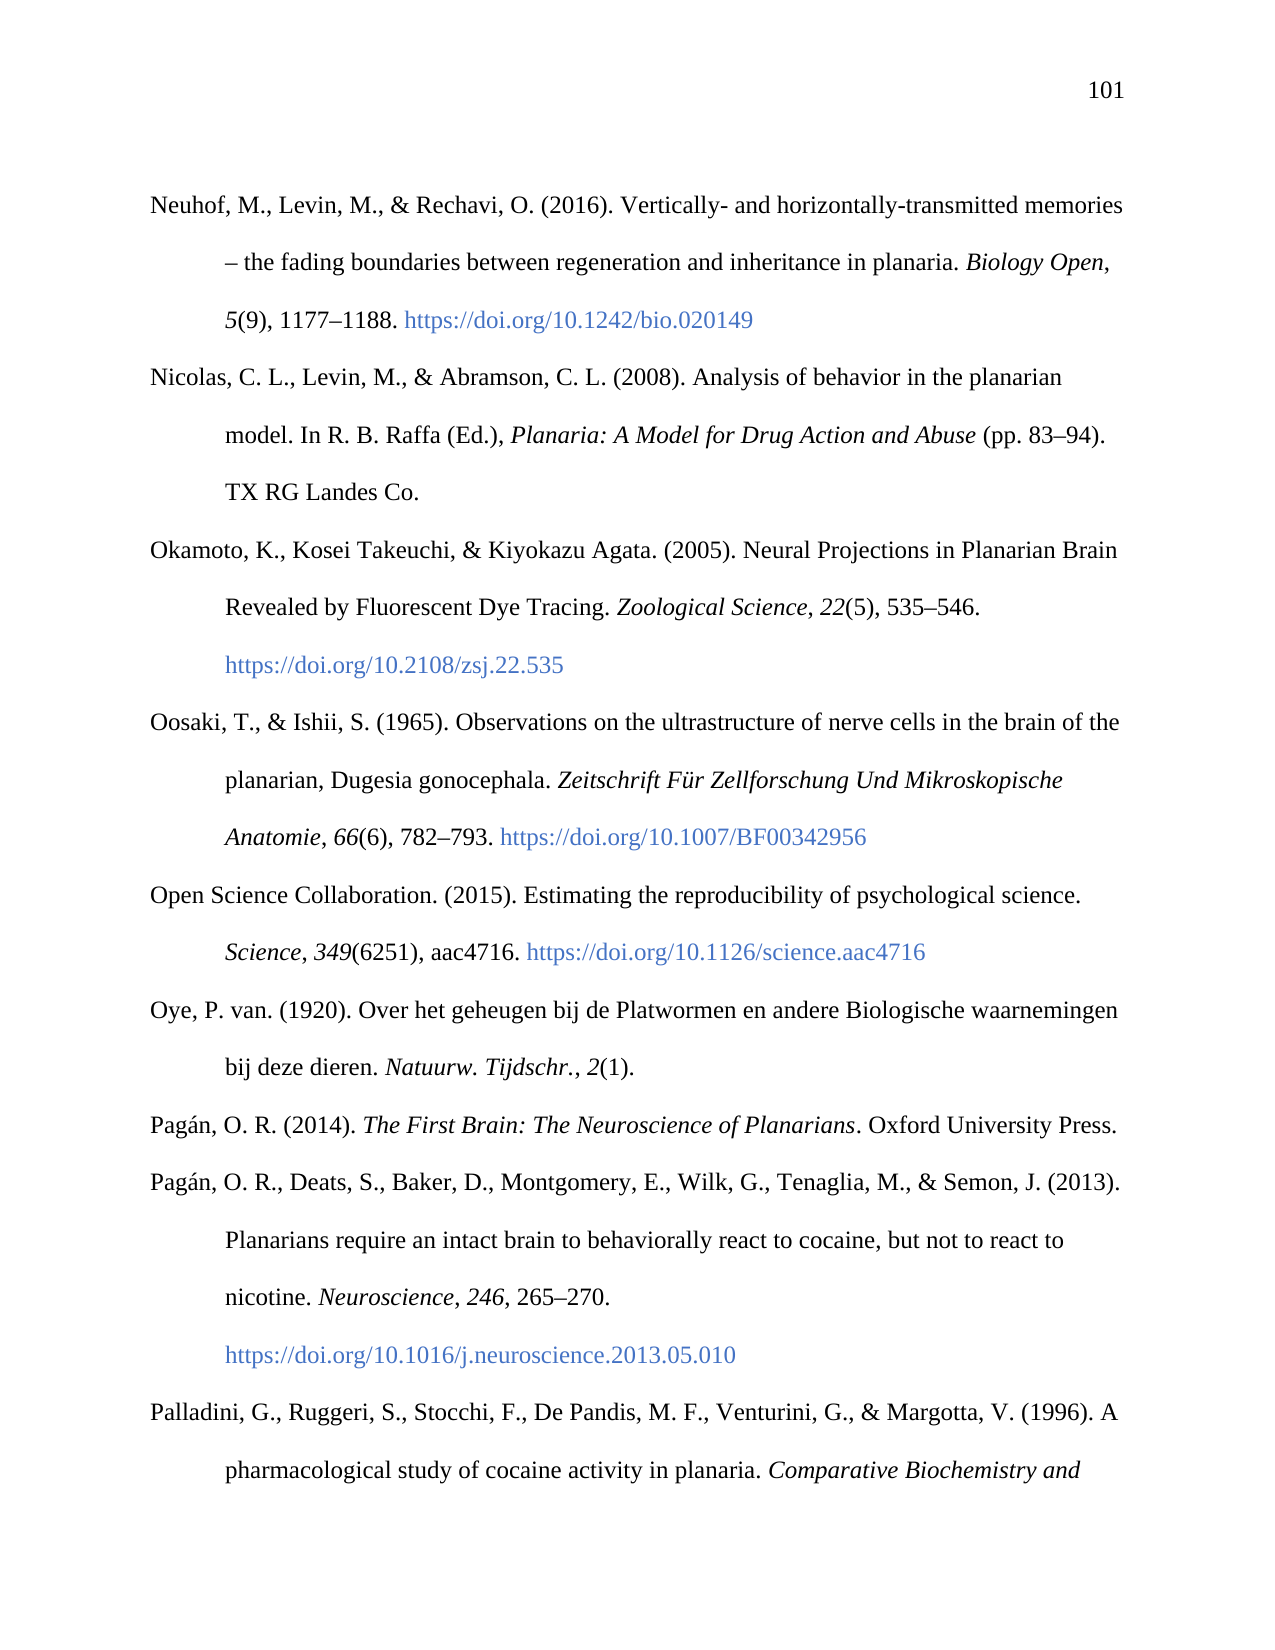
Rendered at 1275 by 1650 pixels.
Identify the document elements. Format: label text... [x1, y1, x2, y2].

text Neuhof, M., Levin, M., & Rechavi, O. (2016). Vertically- and horizontally-transmitted memories – the fading boundaries between regeneration and inheritance in planaria. Biology Open, 5(9), 1177–1188. https://doi.org/10.1242/bio.020149 [150, 190, 1125, 334]
text Okamoto, K., Kosei Takeuchi, & Kiyokazu Agata. (2005). Neural Projections in Planarian Brain Revealed by Fluorescent Dye Tracing. Zoological Science, 22(5), 535–546. https://doi.org/10.2108/zsj.22.535 [150, 535, 1125, 679]
text Oosaki, T., & Ishii, S. (1965). Observations on the ultrastructure of nerve cells in the brain of the planarian, Dugesia gonocephala. Zeitschrift Für Zellforschung Und Mikroskopische Anatomie, 66(6), 782–793. https://doi.org/10.1007/BF00342956 [150, 707, 1125, 851]
text Oye, P. van. (1920). Over het geheugen bij de Platwormen en andere Biologische waarnemingen bij deze dieren. Natuurw. Tijdschr., 2(1). [150, 995, 1125, 1081]
text Nicolas, C. L., Levin, M., & Abramson, C. L. (2008). Analysis of behavior in the planarian model. In R. B. Raffa (Ed.), Planaria: A Model for Drug Action and Abuse (pp. 83–94). TX RG Landes Co. [150, 362, 1125, 506]
text Pagán, O. R. (2014). The First Brain: The Neuroscience of Planarians. Oxford University Press. [150, 1110, 1125, 1139]
text Pagán, O. R., Deats, S., Baker, D., Montgomery, E., Wilk, G., Tenaglia, M., & Semon, J. (2013). Planarians require an intact brain to behaviorally react to cocaine, but not to react to nicotine. Neuroscience, 246, 265–270. https://doi.org/10.1016/j.neuroscience.2013.05.010 [150, 1167, 1125, 1369]
text Open Science Collaboration. (2015). Estimating the reproducibility of psychological science. Science, 349(6251), aac4716. https://doi.org/10.1126/science.aac4716 [150, 880, 1125, 966]
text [150, 1397, 1125, 1484]
